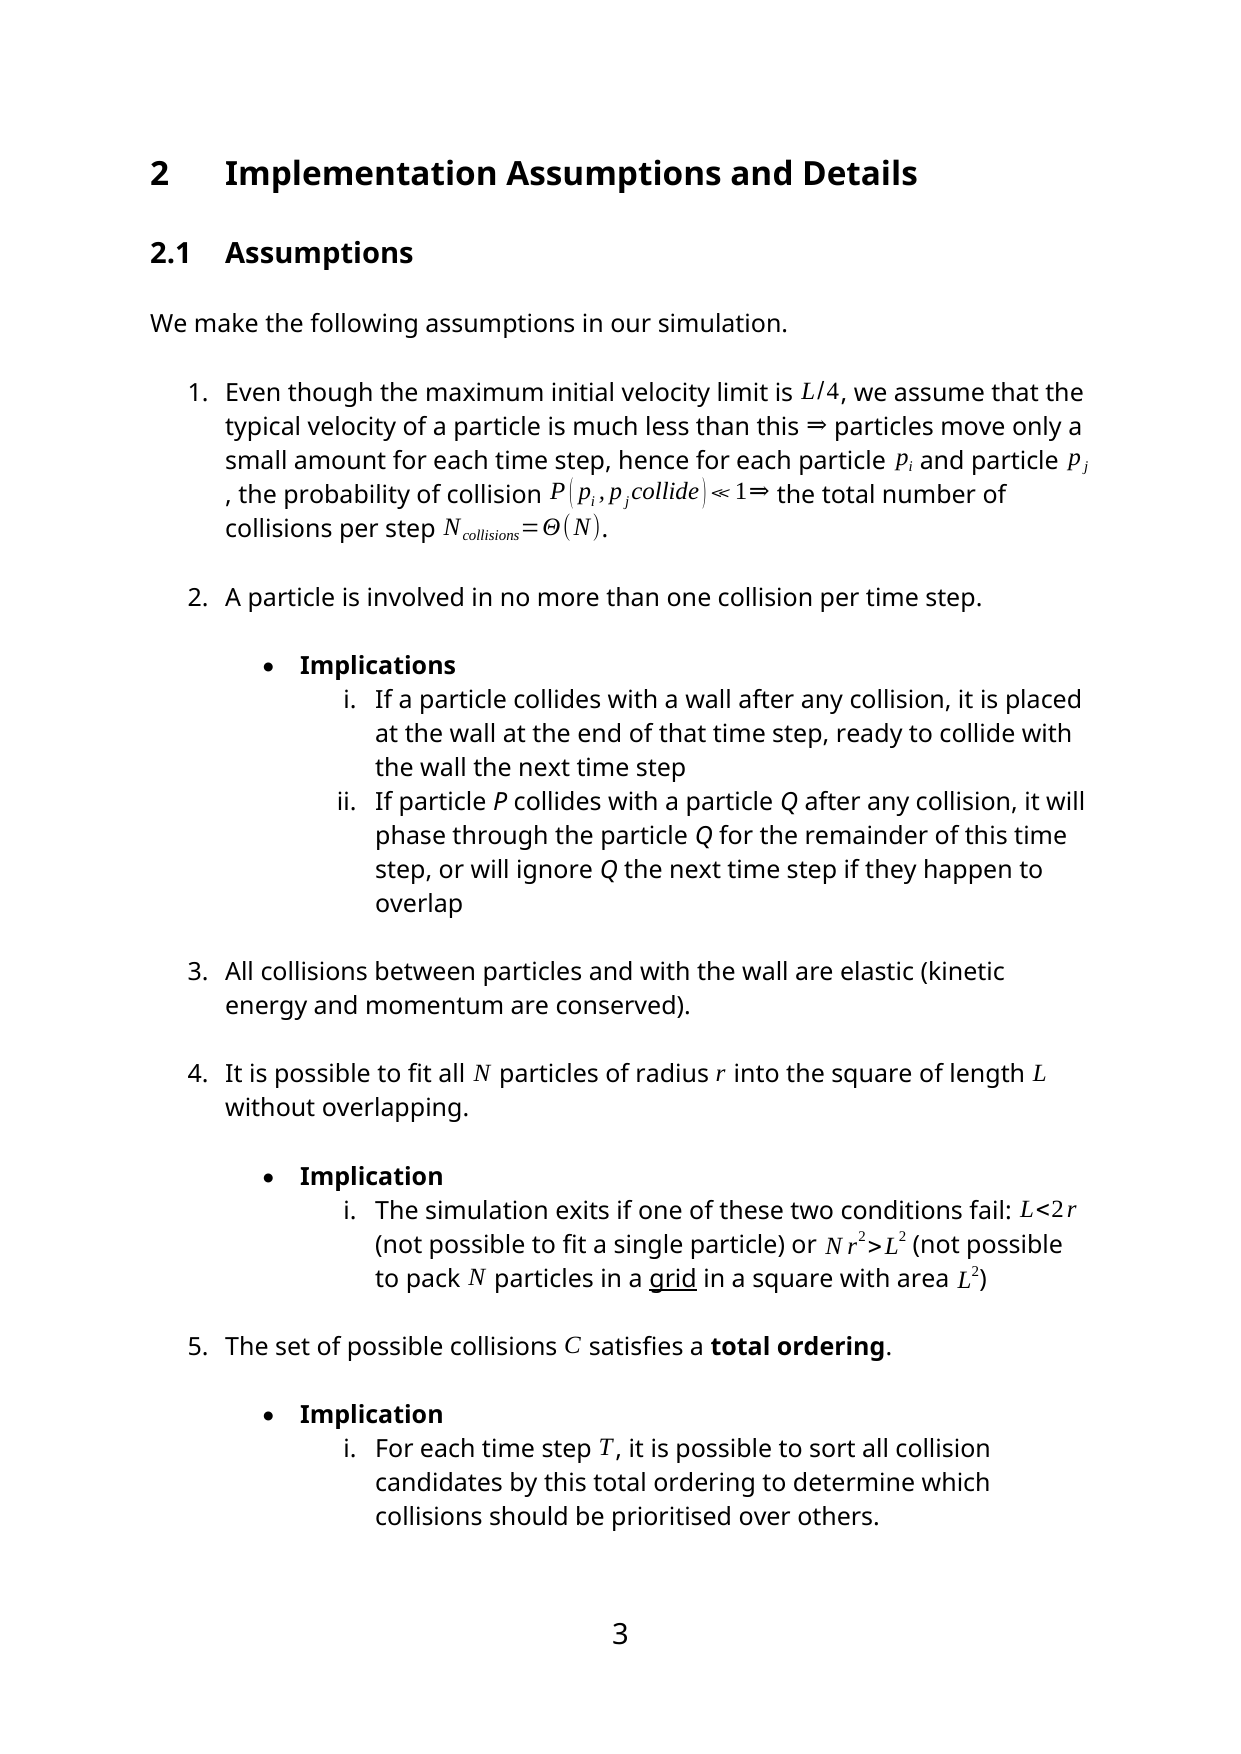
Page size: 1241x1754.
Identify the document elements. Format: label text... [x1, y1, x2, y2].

text 2 Implementation Assumptions and Details [150, 150, 1090, 195]
list If particle P collides with a particle Q after any collision, it will phase through the particle Q for the remainder of this time step, or will ignore Q the next time step if they happen to overlap [356, 783, 1090, 920]
text We make the following assumptions in our simulation. [150, 306, 1090, 340]
list Implication [262, 1158, 1090, 1192]
list A particle is involved in no more than one collision per time step. [187, 579, 1090, 613]
list The set of possible collisions satisfies a total ordering. [187, 1328, 1090, 1363]
text 2.1 Assumptions [150, 232, 1090, 272]
list The simulation exits if one of these two conditions fail: (not possible to fit a single particle) or (not possible to pack particles in a grid in a square with area ) [356, 1192, 1090, 1294]
list Even though the maximum initial velocity limit is , we assume that the typical velocity of a particle is much less than this particles move only a small amount for each time step, hence for each particle and particle , the probability of collision the total number of collisions per step . [187, 374, 1090, 545]
list If a particle collides with a wall after any collision, it is placed at the wall at the end of that time step, ready to collide with the wall the next time step [356, 681, 1090, 783]
list It is possible to fit all particles of radius into the square of length without overlapping. [187, 1056, 1090, 1124]
list For each time step , it is possible to sort all collision candidates by this total ordering to determine which collisions should be prioritised over others. [356, 1431, 1090, 1533]
list Implication [262, 1397, 1090, 1431]
list All collisions between particles and with the wall are elastic (kinetic energy and momentum are conserved). [187, 954, 1090, 1022]
list Implications [262, 647, 1090, 681]
